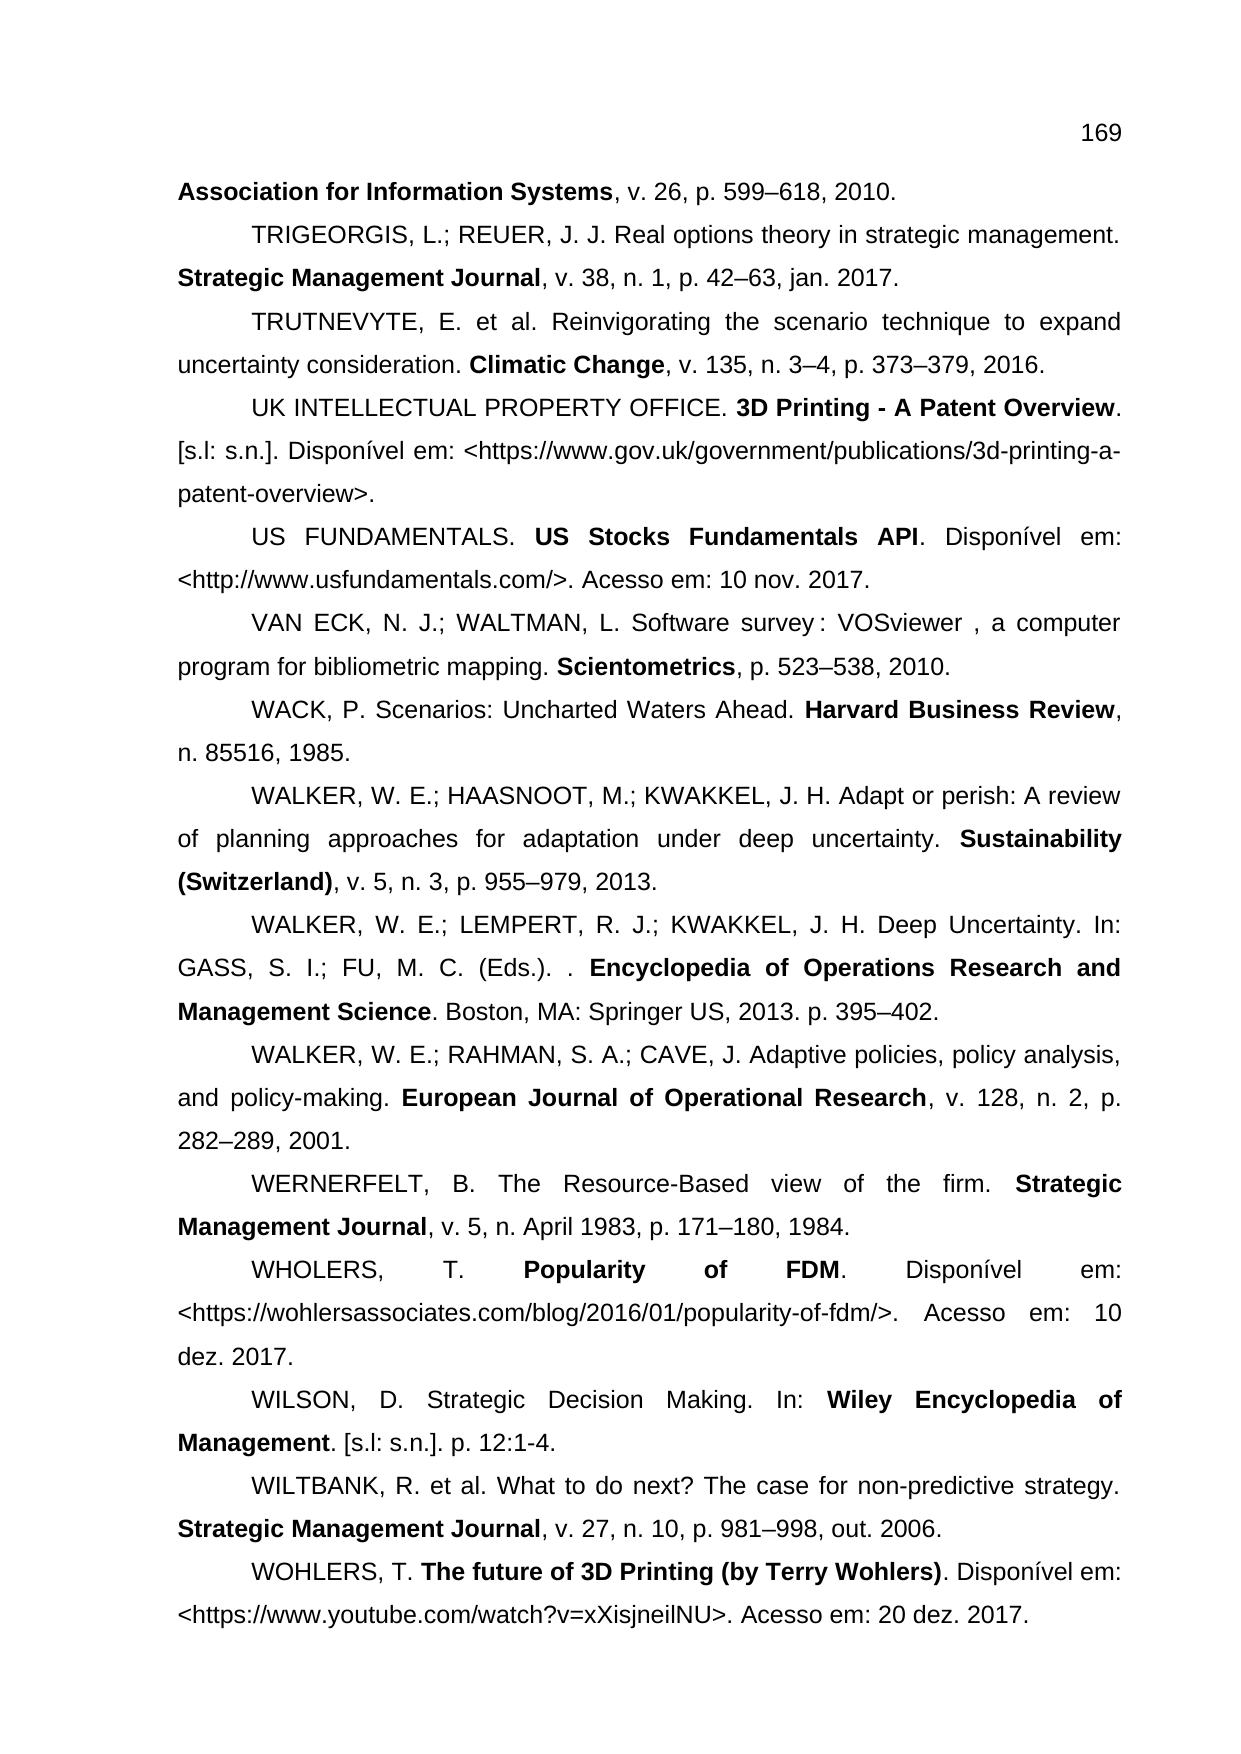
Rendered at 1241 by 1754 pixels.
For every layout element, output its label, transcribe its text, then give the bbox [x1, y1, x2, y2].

text TRUTNEVYTE, E. et al. Reinvigorating the scenario technique to expand uncertainty consideration. Climatic Change, v. 135, n. 3–4, p. 373–379, 2016. [177, 307, 1122, 378]
text TRIGEORGIS, L.; REUER, J. J. Real options theory in strategic management. Strategic Management Journal, v. 38, n. 1, p. 42–63, jan. 2017. [177, 220, 1122, 292]
text WACK, P. Scenarios: Uncharted Waters Ahead. Harvard Business Review, n. 85516, 1985. [177, 695, 1122, 767]
text WALKER, W. E.; RAHMAN, S. A.; CAVE, J. Adaptive policies, policy analysis, and policy-making. European Journal of Operational Research, v. 128, n. 2, p. 282–289, 2001. [177, 1040, 1122, 1155]
text WILSON, D. Strategic Decision Making. In: Wiley Encyclopedia of Management. [s.l: s.n.]. p. 12:1-4. [177, 1385, 1122, 1457]
text WALKER, W. E.; LEMPERT, R. J.; KWAKKEL, J. H. Deep Uncertainty. In: GASS, S. I.; FU, M. C. (Eds.). . Encyclopedia of Operations Research and Management Science. Boston, MA: Springer US, 2013. p. 395–402. [177, 910, 1122, 1025]
text WILTBANK, R. et al. What to do next? The case for non-predictive strategy. Strategic Management Journal, v. 27, n. 10, p. 981–998, out. 2006. [177, 1471, 1122, 1543]
text WHOLERS, T. Popularity of FDM. Disponível em: <https://wohlersassociates.com/blog/2016/01/popularity-of-fdm/>. Acesso em: 10 dez. 2017. [177, 1255, 1122, 1370]
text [177, 177, 1122, 206]
text WERNERFELT, B. The Resource-Based view of the firm. Strategic Management Journal, v. 5, n. April 1983, p. 171–180, 1984. [177, 1169, 1122, 1241]
text UK INTELLECTUAL PROPERTY OFFICE. 3D Printing - A Patent Overview. [s.l: s.n.]. Disponível em: <https://www.gov.uk/government/publications/3d-printing-a-patent-overview>. [177, 393, 1122, 508]
text US FUNDAMENTALS. US Stocks Fundamentals API. Disponível em: <http://www.usfundamentals.com/>. Acesso em: 10 nov. 2017. [177, 522, 1122, 594]
text VAN ECK, N. J.; WALTMAN, L. Software survey : VOSviewer , a computer program for bibliometric mapping. Scientometrics, p. 523–538, 2010. [177, 608, 1122, 680]
text WALKER, W. E.; HAASNOOT, M.; KWAKKEL, J. H. Adapt or perish: A review of planning approaches for adaptation under deep uncertainty. Sustainability (Switzerland), v. 5, n. 3, p. 955–979, 2013. [177, 781, 1122, 896]
text WOHLERS, T. The future of 3D Printing (by Terry Wohlers). Disponível em: <https://www.youtube.com/watch?v=xXisjneilNU>. Acesso em: 20 dez. 2017. [177, 1557, 1122, 1629]
